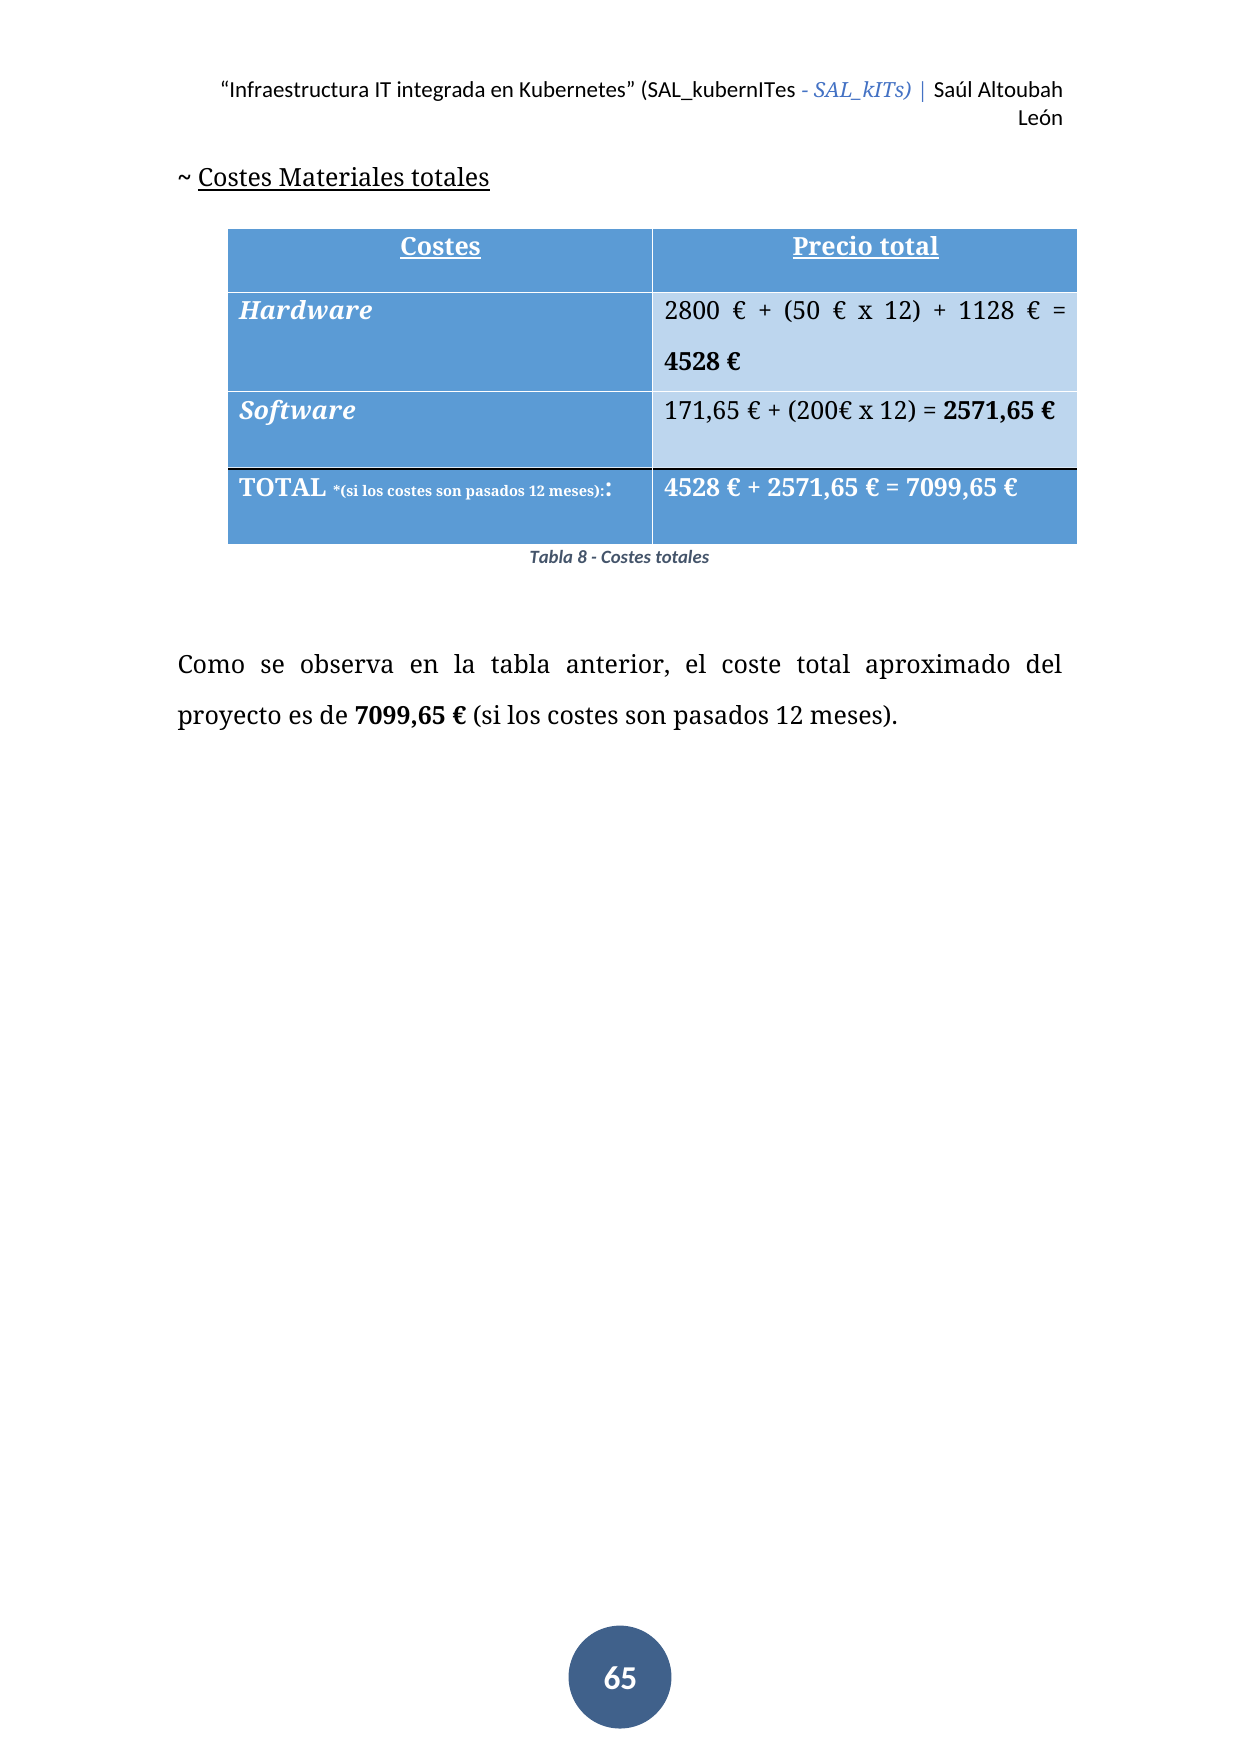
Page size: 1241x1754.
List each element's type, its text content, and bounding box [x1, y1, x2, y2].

table_cell Hardware [228, 293, 652, 391]
text ~ Costes Materiales totales [177, 160, 1063, 194]
text Tabla 8 - Costes totales [177, 545, 1063, 568]
table_cell Software [228, 392, 652, 467]
table_cell 171,65 € + (200€ x 12) = 2571,65 € [653, 392, 1077, 467]
table_cell 4528 € + 2571,65 € = 7099,65 € [653, 470, 1077, 544]
text Como se observa en la tabla anterior, el coste total aproximado del proyecto es de 7099,65 € (si los costes son pasados 12 meses). [177, 647, 1063, 732]
table_header Costes [228, 229, 652, 292]
table_cell TOTAL *(si los costes son pasados 12 meses):: [228, 470, 652, 544]
table_cell 2800 € + (50 € x 12) + 1128 € = 4528 € [653, 293, 1077, 391]
table_header Precio total [653, 229, 1077, 292]
